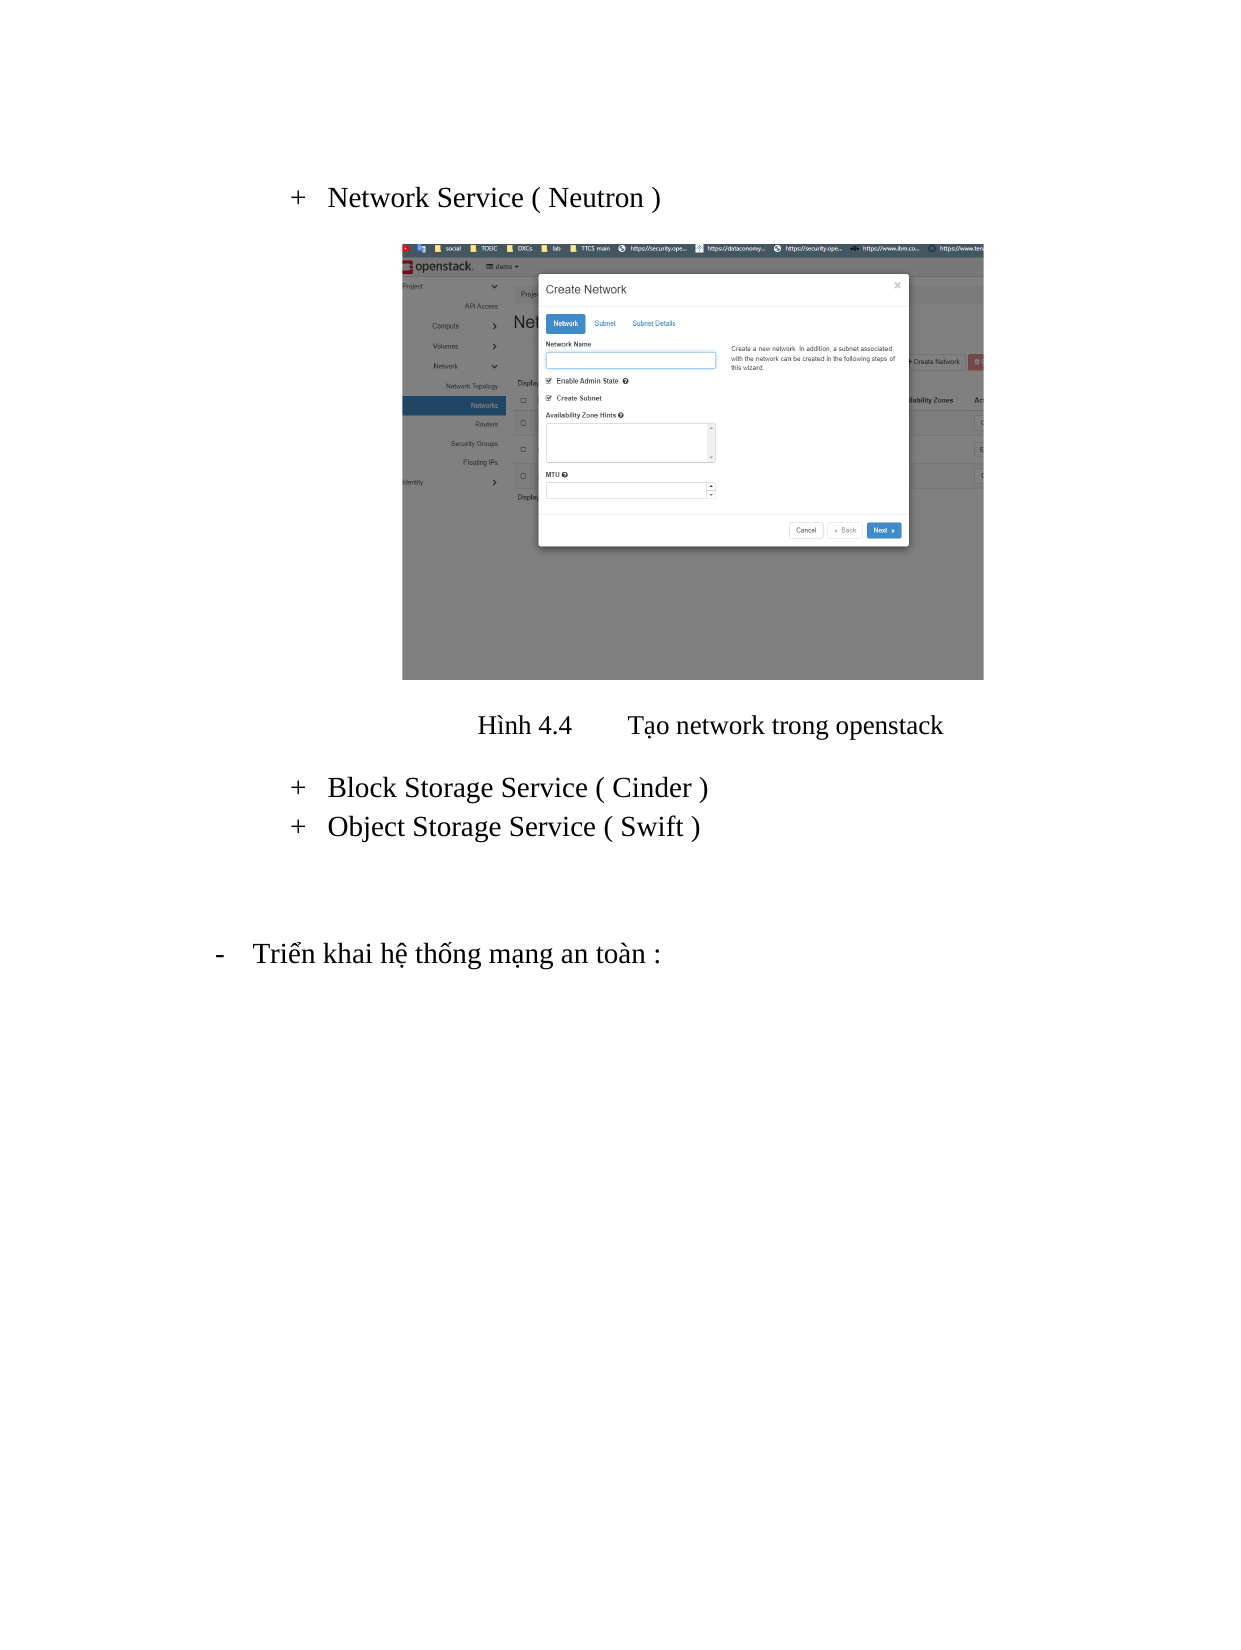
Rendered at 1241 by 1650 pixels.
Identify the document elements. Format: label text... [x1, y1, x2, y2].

text Hình 4.4 Tạo network trong openstack [327, 709, 1122, 741]
list Network Service ( Neutron ) [290, 181, 1122, 214]
list Triển khai hệ thống mạng an toàn : [215, 936, 1122, 970]
list Object Storage Service ( Swift ) [290, 809, 1122, 843]
list Block Storage Service ( Cinder ) [290, 771, 1122, 804]
picture [402, 244, 984, 680]
